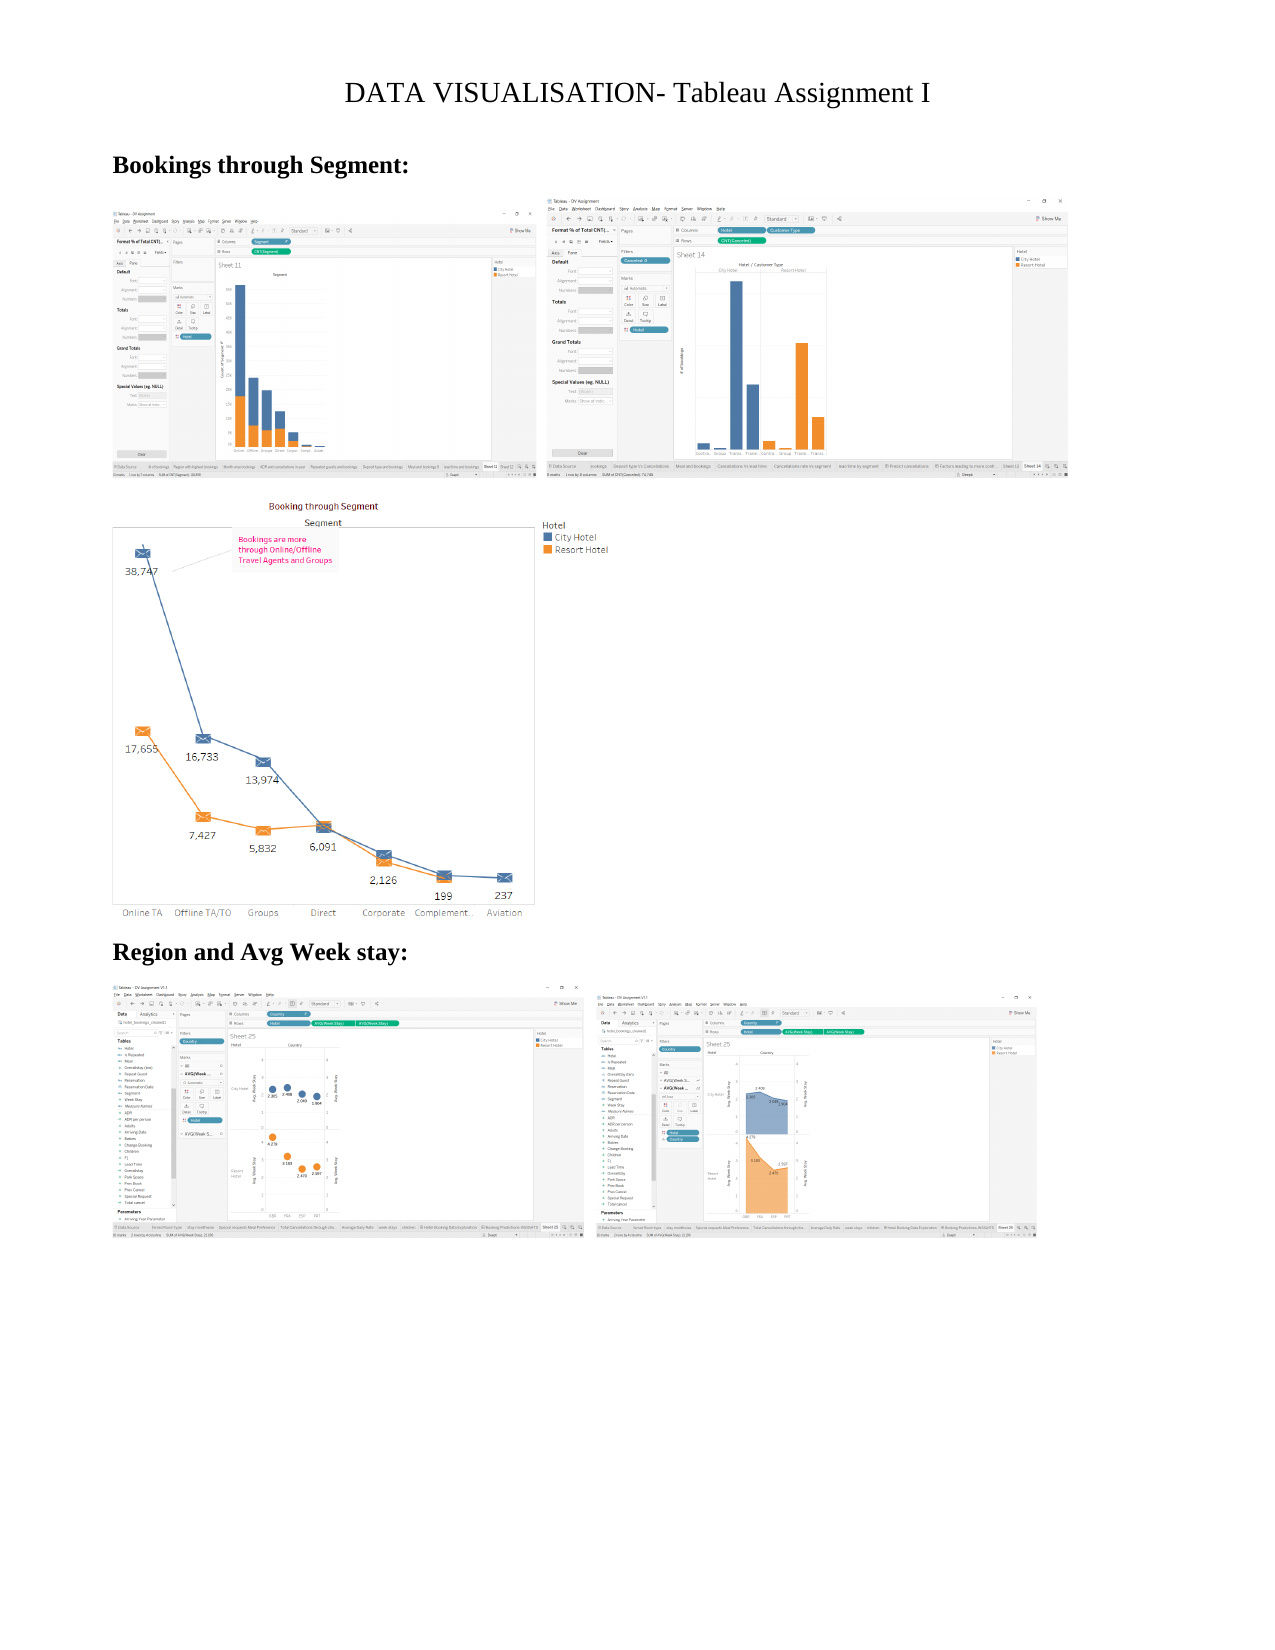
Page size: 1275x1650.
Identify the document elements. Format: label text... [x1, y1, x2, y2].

picture [112, 496, 625, 918]
text Region and Avg Week stay: [112, 937, 1125, 966]
text Bookings through Segment: [112, 150, 1125, 179]
picture [596, 994, 1037, 1238]
picture [112, 210, 537, 478]
picture [546, 197, 1068, 478]
picture [112, 984, 584, 1238]
